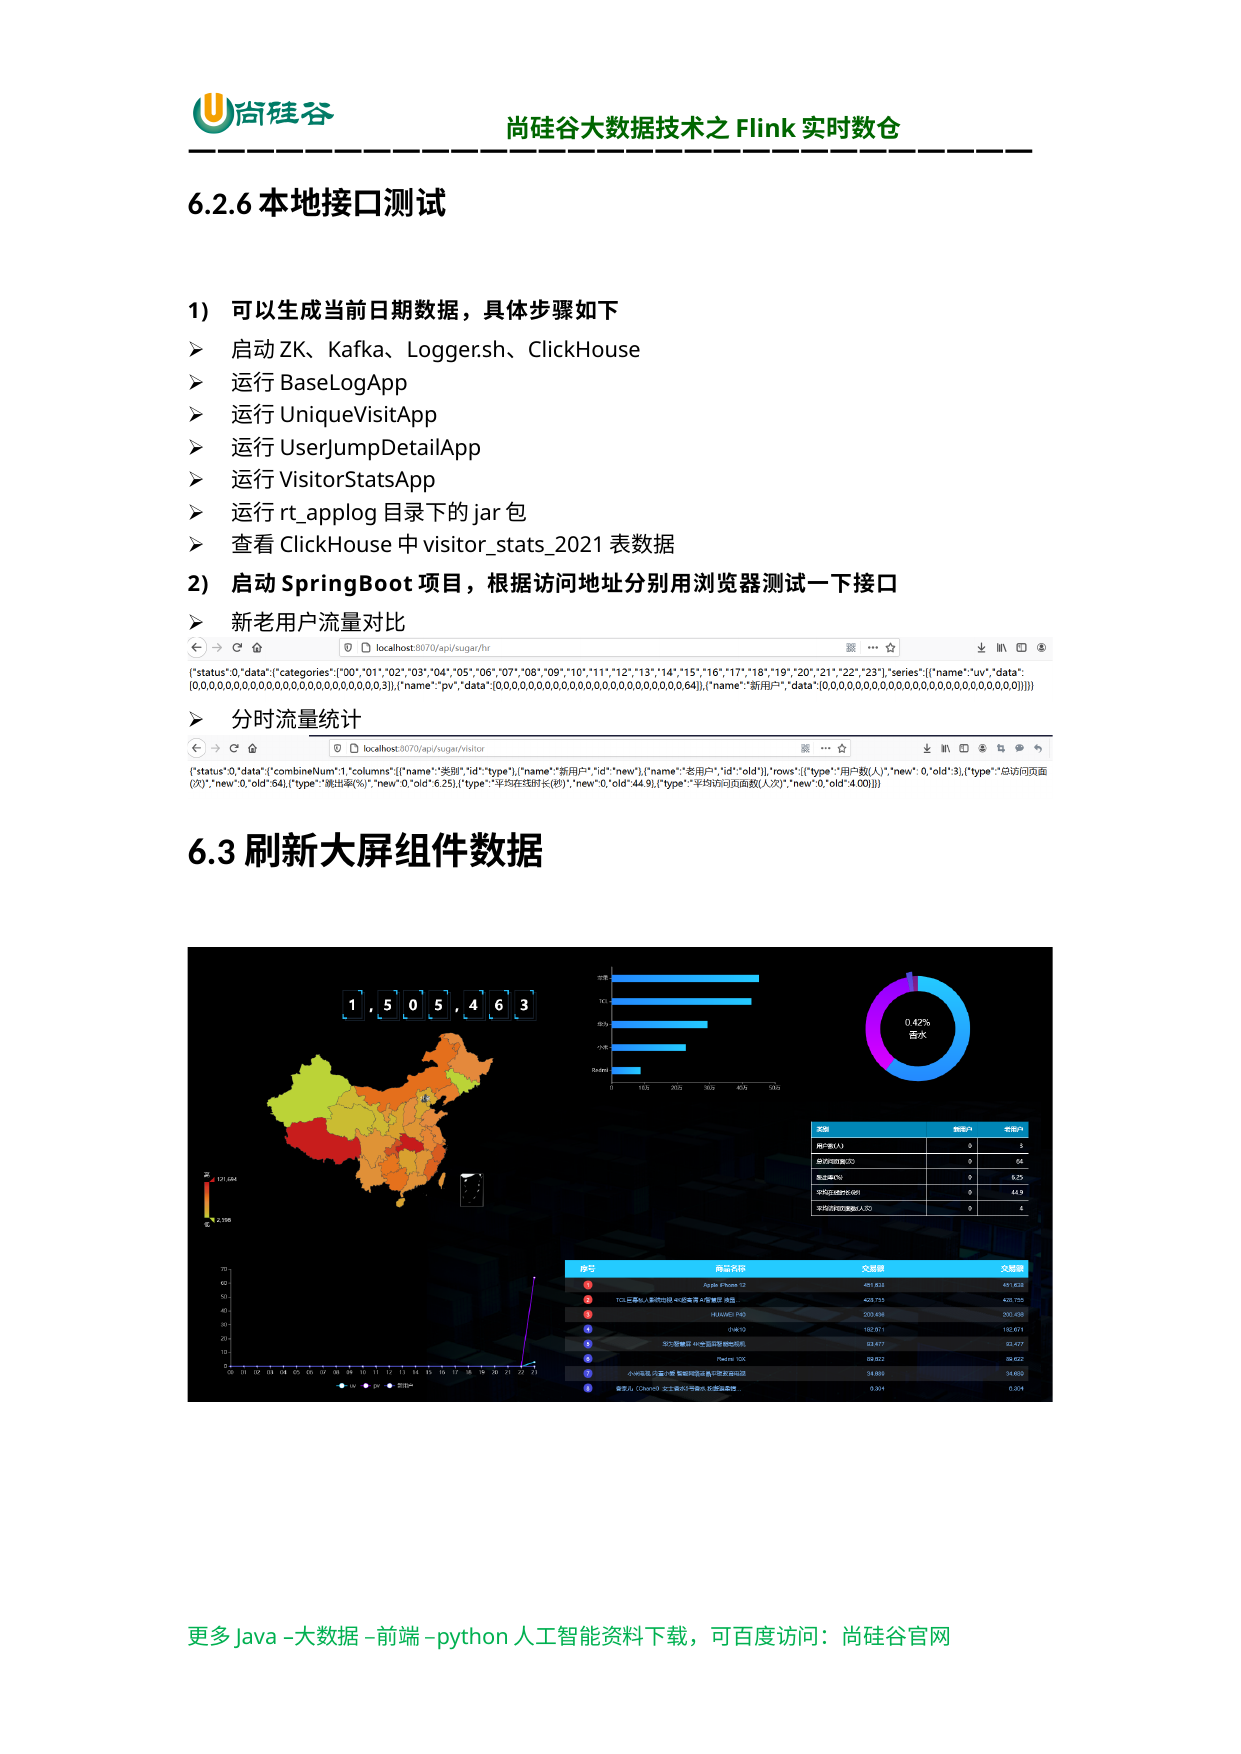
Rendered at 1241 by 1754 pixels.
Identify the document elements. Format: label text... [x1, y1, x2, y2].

list 运行BaseLogApp [187, 364, 1053, 397]
picture [187, 735, 1053, 799]
subtitle 启动SpringBoot项目，根据访问地址分别用浏览器测试一下接口 [187, 566, 1053, 598]
list 分时流量统计 [187, 702, 1053, 734]
list 新老用户流量对比 [187, 604, 1053, 637]
picture [187, 637, 1053, 702]
list 运行UniqueVisitApp [187, 397, 1053, 429]
picture [187, 947, 1053, 1402]
picture [187, 88, 338, 138]
subtitle 可以生成当前日期数据，具体步骤如下 [187, 293, 1053, 326]
subtitle 6.3 刷新大屏组件数据 [187, 816, 1053, 881]
list 启动ZK、Kafka、Logger.sh、ClickHouse [187, 332, 1053, 364]
list 运行VisitorStatsApp [187, 462, 1053, 494]
list 查看ClickHouse中visitor_stats_2021表数据 [187, 527, 1053, 559]
list 运行UserJumpDetailApp [187, 429, 1053, 462]
subtitle 6.2.6 本地接口测试 [187, 169, 1053, 234]
list 运行rt_applog目录下的jar包 [187, 494, 1053, 527]
